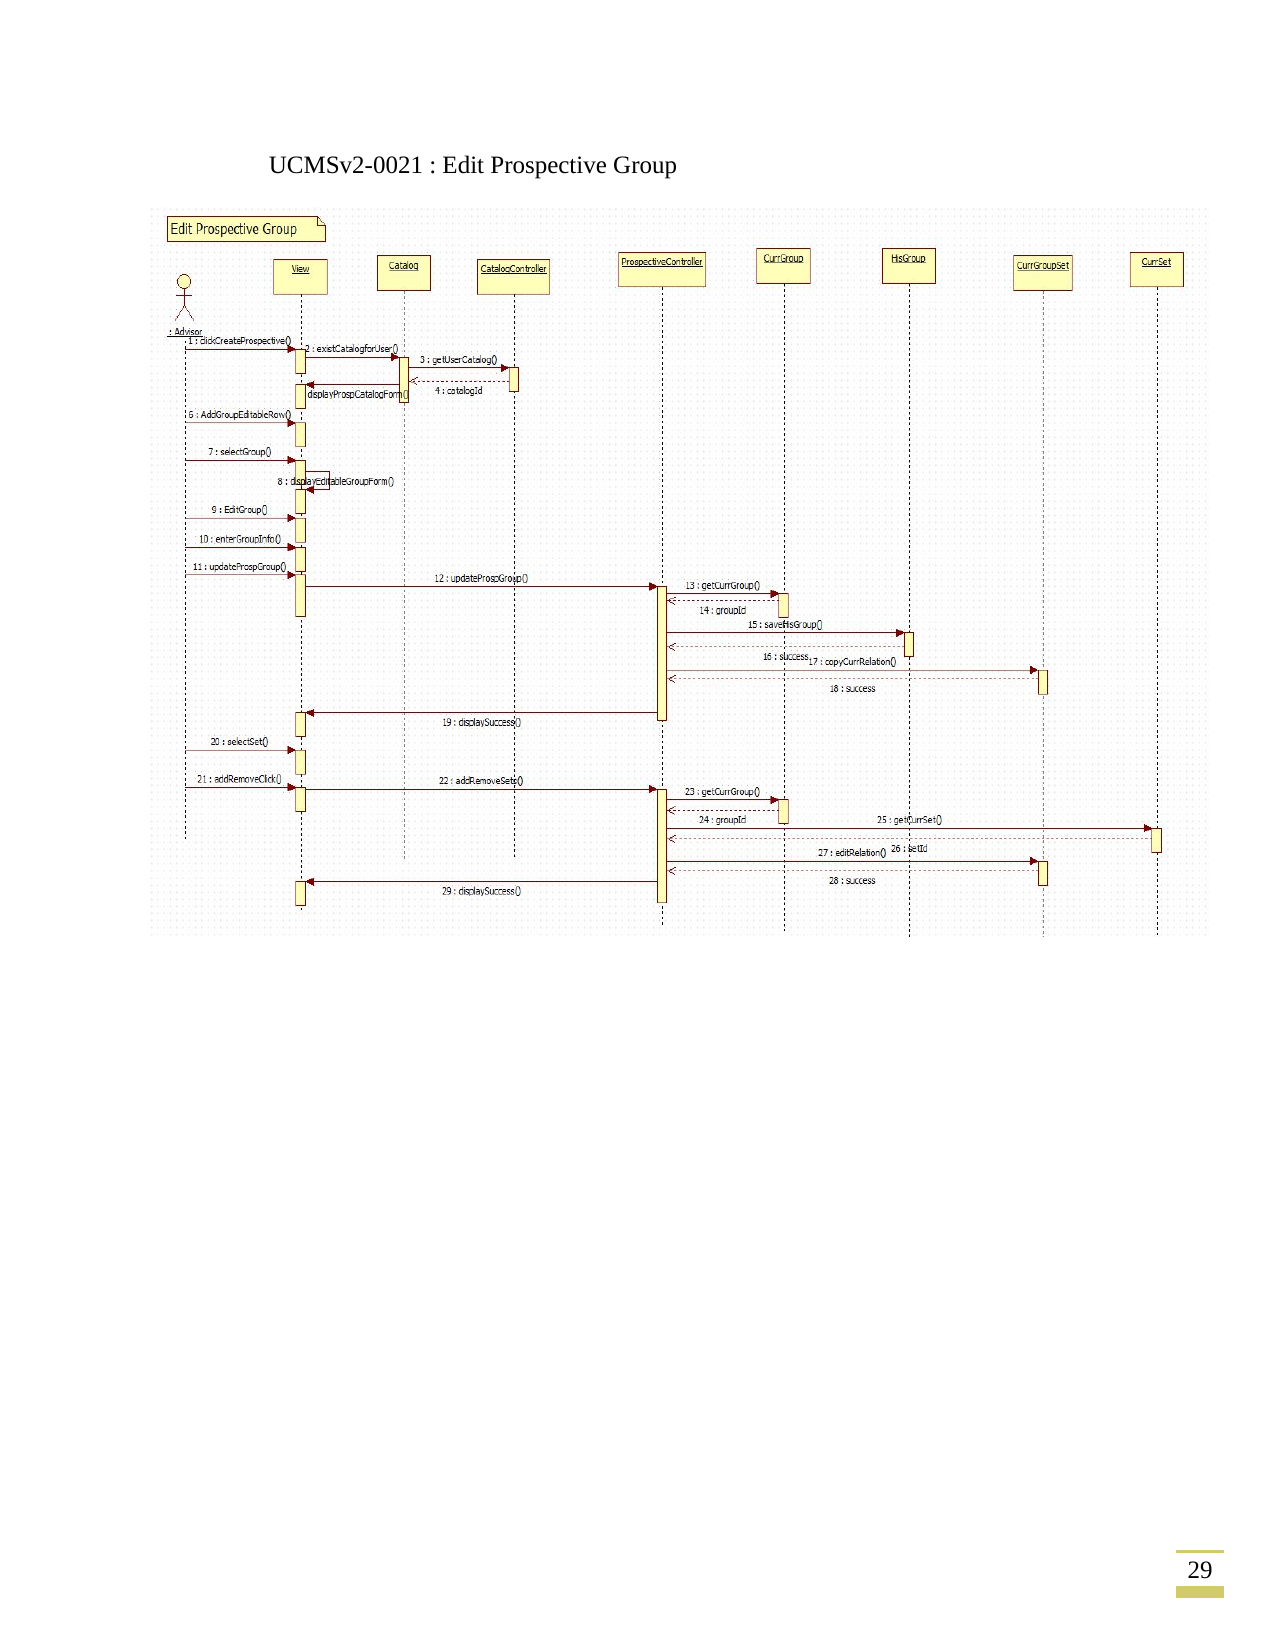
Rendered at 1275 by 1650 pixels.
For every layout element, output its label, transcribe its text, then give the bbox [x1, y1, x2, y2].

text UCMSv2-0021 : Edit Prospective Group [269, 150, 1125, 179]
picture [150, 207, 1209, 937]
